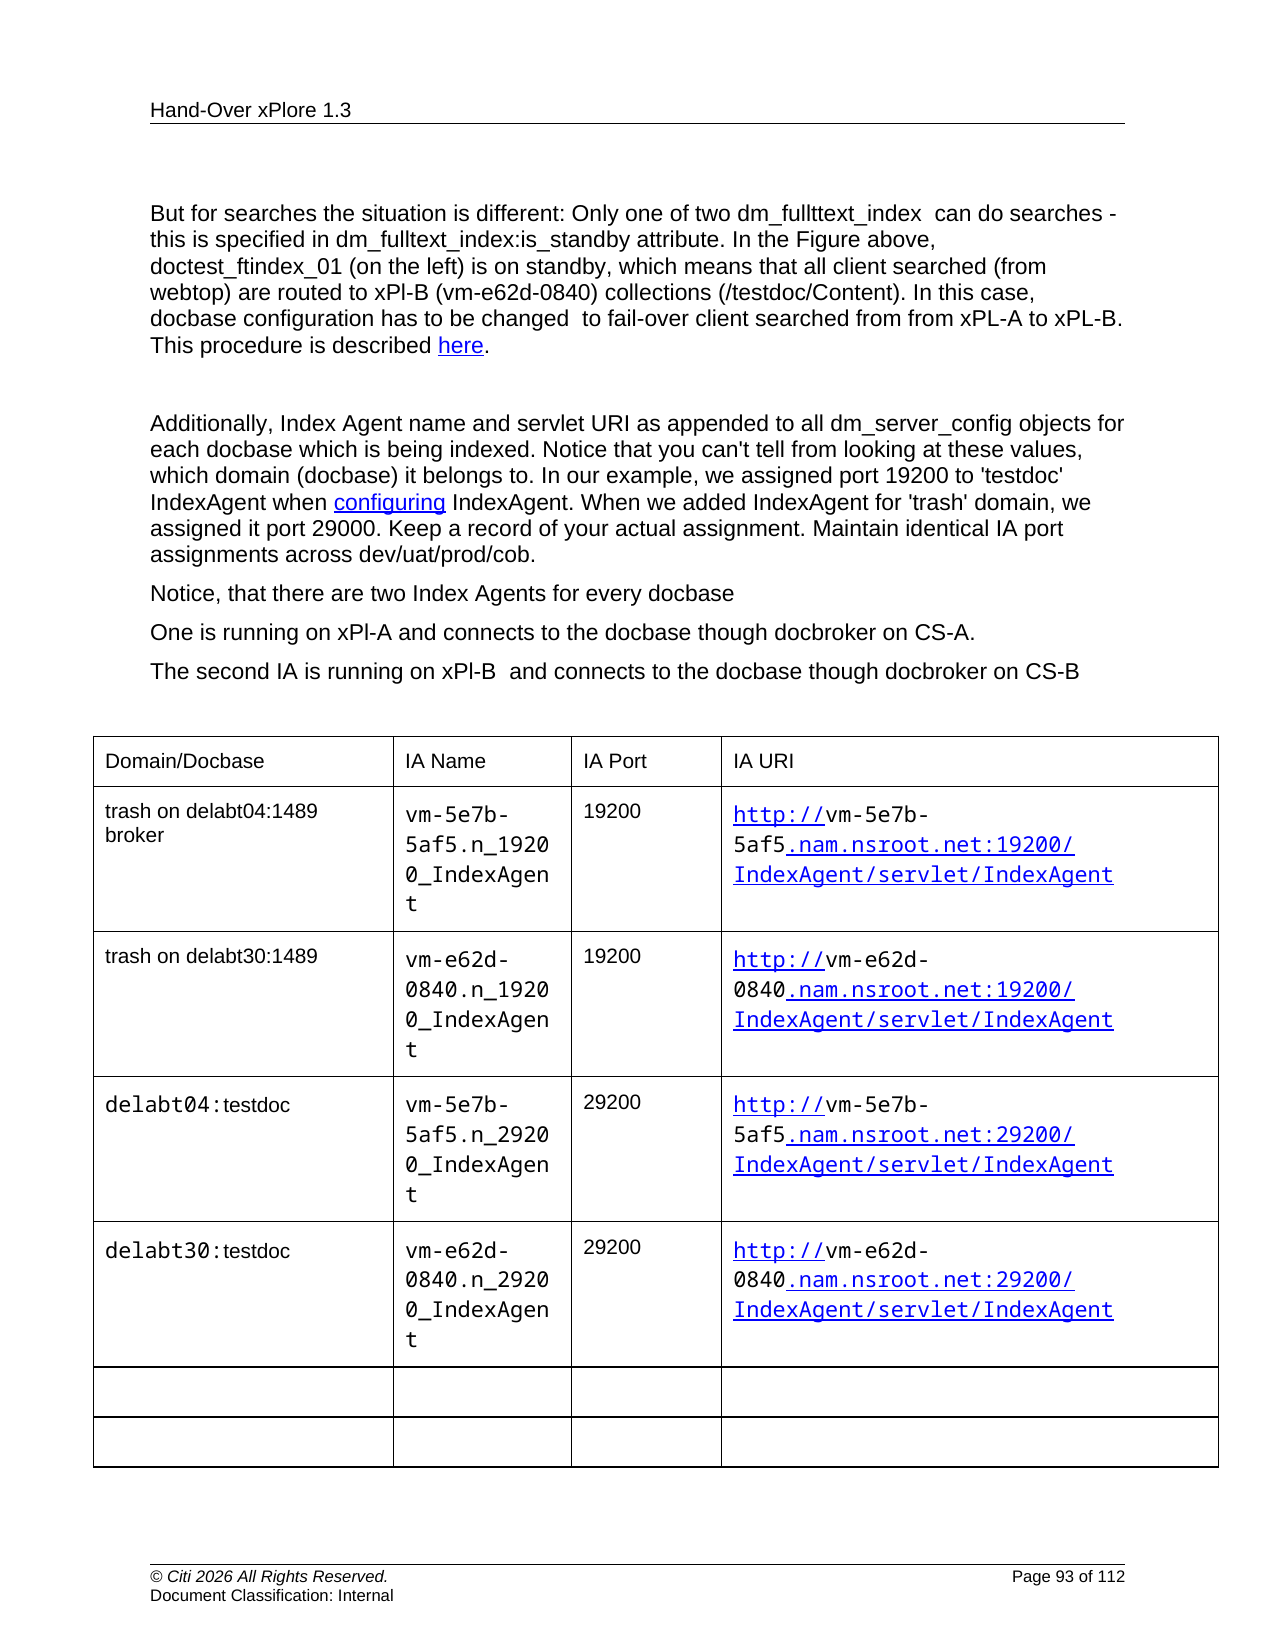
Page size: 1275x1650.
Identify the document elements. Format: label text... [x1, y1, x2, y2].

table_cell vm-e62d-0840.n_19200_IndexAgent [394, 932, 571, 1076]
text One is running on xPl-A and connects to the docbase though docbroker on CS-A. [150, 619, 1125, 645]
table_cell [94, 1418, 393, 1466]
table_cell http://vm-5e7b-5af5.nam.nsroot.net:19200/IndexAgent/servlet/IndexAgent [722, 787, 1218, 931]
table_cell trash on delabt04:1489 broker [94, 787, 393, 931]
table_cell 19200 [572, 787, 721, 931]
table_cell delabt04:testdoc [94, 1077, 393, 1221]
table_cell [572, 1368, 721, 1416]
table_cell [394, 1418, 571, 1466]
text Additionally, Index Agent name and servlet URI as appended to all dm_server_config objects for each docbase which is being indexed. Notice that you can't tell from looking at these values, which domain (docbase) it belongs to. In our example, we assigned port 19200 to 'testdoc' IndexAgent when configuring IndexAgent. When we added IndexAgent for 'trash' domain, we assigned it port 29000. Keep a record of your actual assignment. Maintain identical IA port assignments across dev/uat/prod/cob. [150, 409, 1125, 568]
table_cell vm-5e7b-5af5.n_29200_IndexAgent [394, 1077, 571, 1221]
table_cell [394, 1368, 571, 1416]
table_cell [94, 1368, 393, 1416]
table_header IA Port [572, 737, 721, 786]
table_cell http://vm-e62d-0840.nam.nsroot.net:29200/IndexAgent/servlet/IndexAgent [722, 1222, 1218, 1366]
table_header IA Name [394, 737, 571, 786]
text Notice, that there are two Index Agents for every docbase [150, 580, 1125, 606]
table_cell http://vm-5e7b-5af5.nam.nsroot.net:29200/IndexAgent/servlet/IndexAgent [722, 1077, 1218, 1221]
table_cell delabt30:testdoc [94, 1222, 393, 1366]
table_cell [572, 1418, 721, 1466]
table_cell vm-5e7b-5af5.n_19200_IndexAgent [394, 787, 571, 931]
table_cell [722, 1418, 1218, 1466]
table_cell http://vm-e62d-0840.nam.nsroot.net:19200/IndexAgent/servlet/IndexAgent [722, 932, 1218, 1076]
text But for searches the situation is different: Only one of two dm_fullttext_index can do searches - this is specified in dm_fulltext_index:is_standby attribute. In the Figure above, doctest_ftindex_01 (on the left) is on standby, which means that all client searched (from webtop) are routed to xPl-B (vm-e62d-0840) collections (/testdoc/Content). In this case, docbase configuration has to be changed to fail-over client searched from from xPL-A to xPL-B. This procedure is described here. [150, 200, 1125, 358]
table_header Domain/Docbase [94, 737, 393, 786]
table_header IA URI [722, 737, 1218, 786]
table_cell 29200 [572, 1077, 721, 1221]
table_cell 29200 [572, 1222, 721, 1366]
table_cell 19200 [572, 932, 721, 1076]
table_cell trash on delabt30:1489 [94, 932, 393, 1076]
text The second IA is running on xPl-B and connects to the docbase though docbroker on CS-B [150, 658, 1125, 684]
table_cell [722, 1368, 1218, 1416]
table_cell vm-e62d-0840.n_29200_IndexAgent [394, 1222, 571, 1366]
